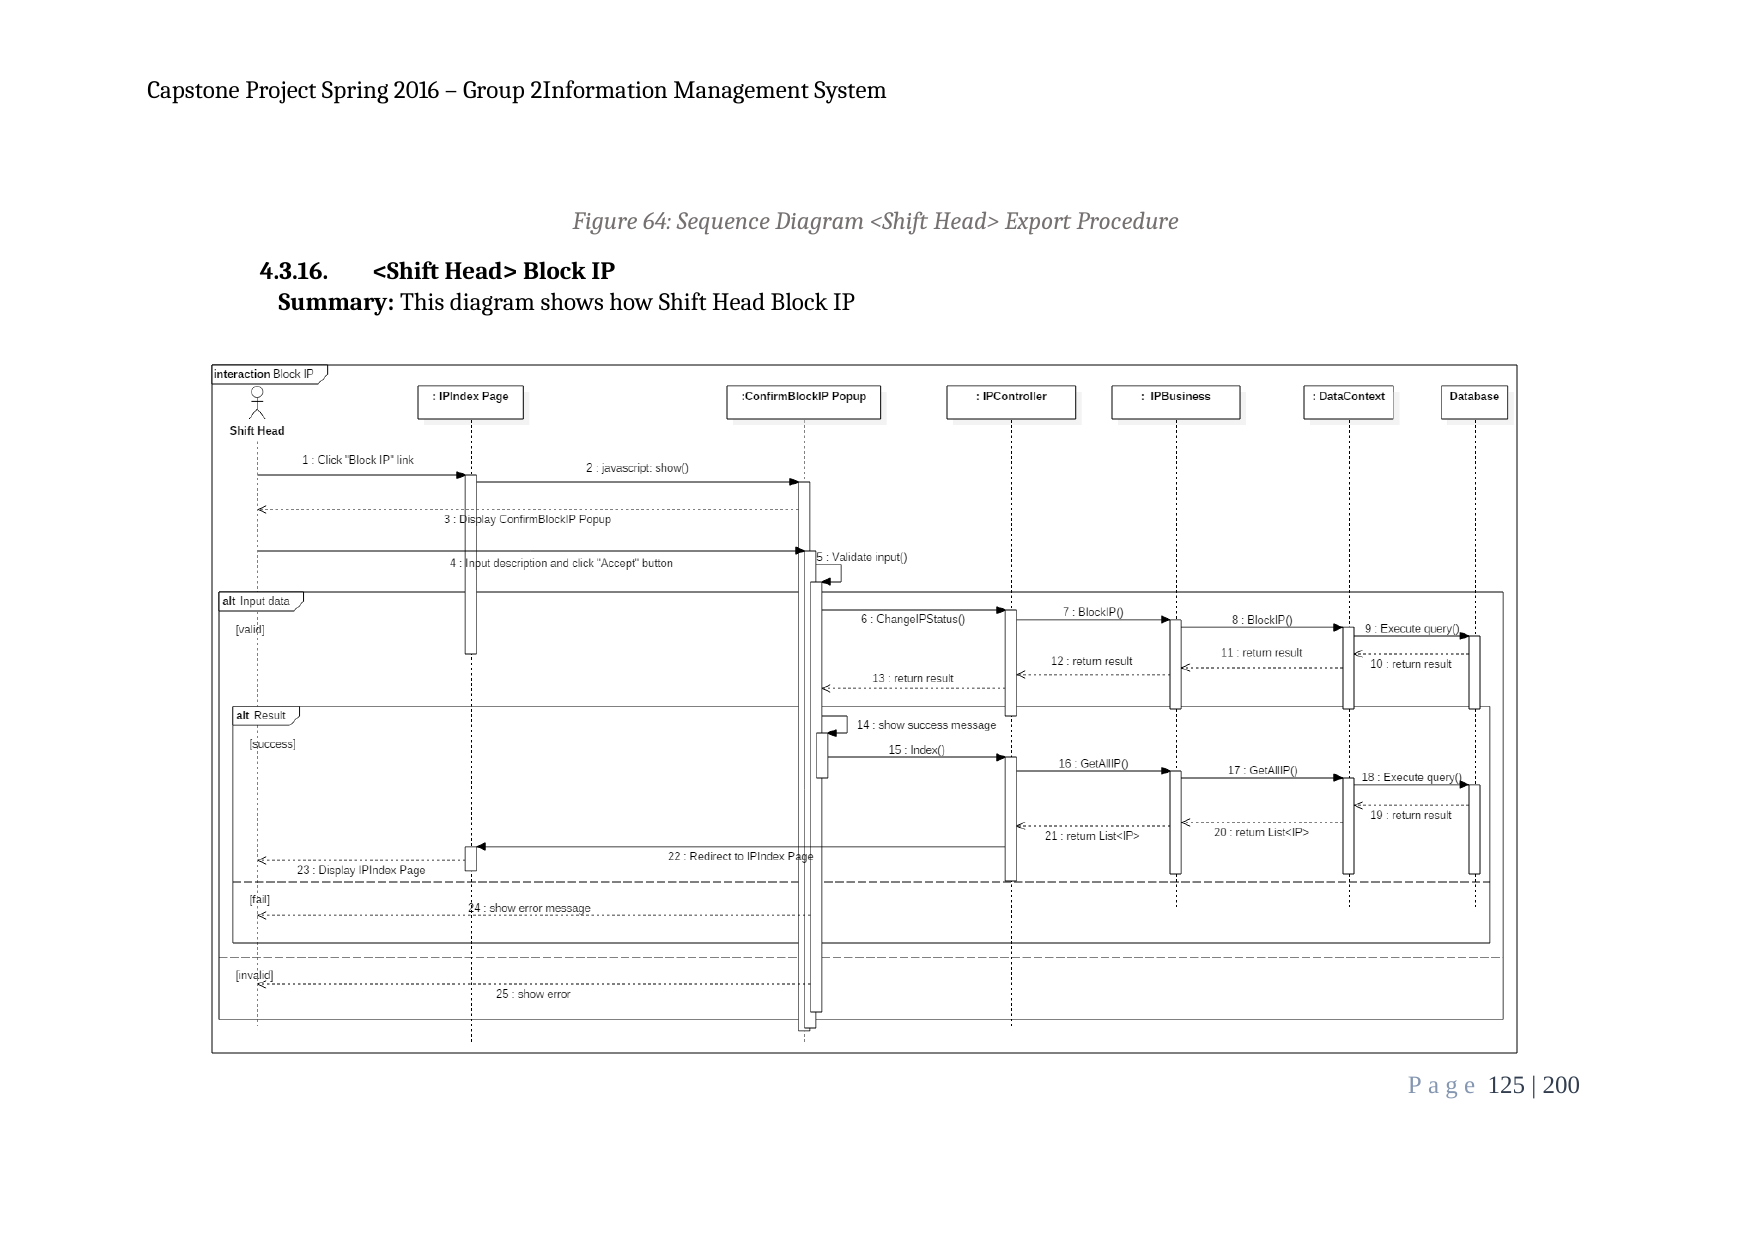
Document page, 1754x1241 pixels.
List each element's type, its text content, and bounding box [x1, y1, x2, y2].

subtitle <Shift Head> Block IP [259, 257, 1607, 285]
text Summary: This diagram shows how Shift Head Block IP [147, 288, 1607, 316]
text Figure 64: Sequence Diagram <Shift Head> Export Procedure [147, 207, 1607, 236]
picture [203, 356, 1550, 1087]
